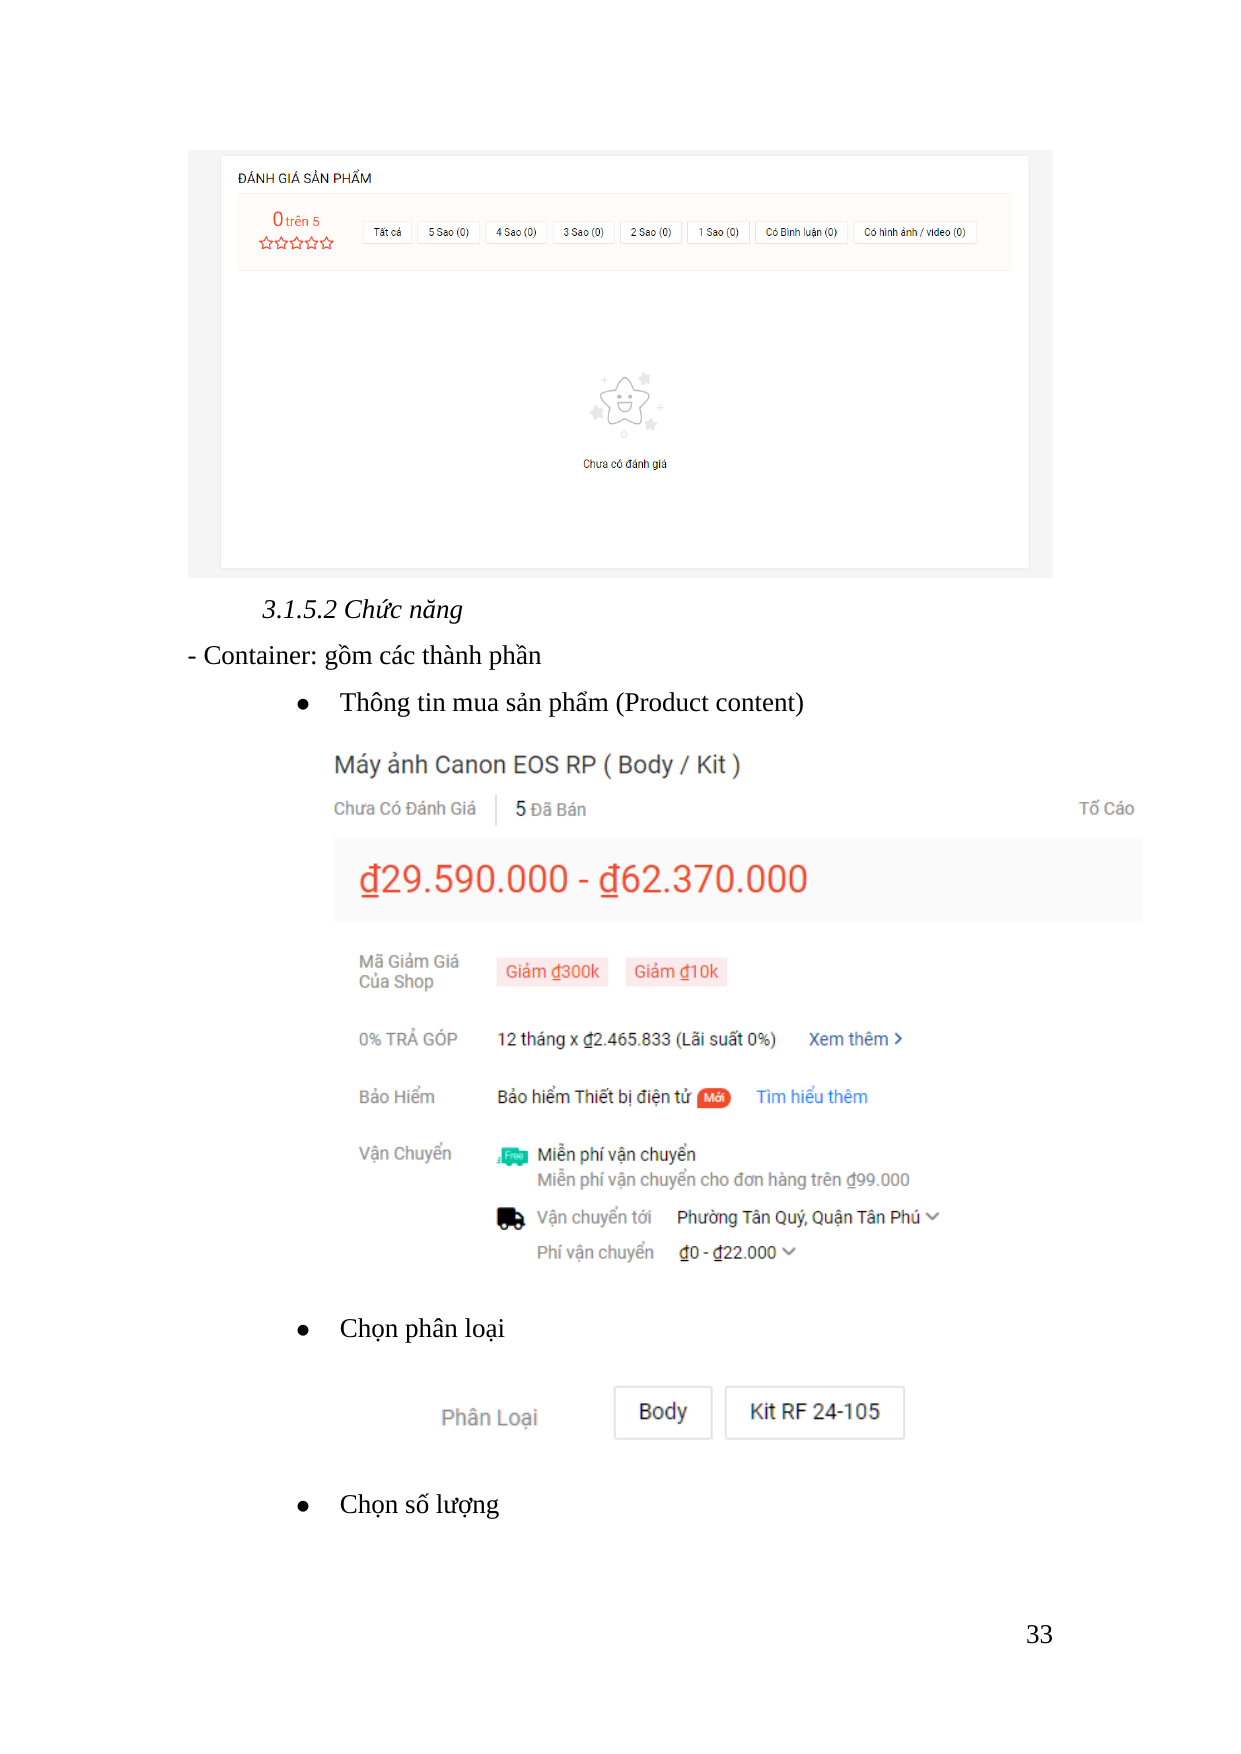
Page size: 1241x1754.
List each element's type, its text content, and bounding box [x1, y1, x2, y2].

text - Container: gồm các thành phần [187, 639, 1053, 671]
picture [411, 1358, 938, 1473]
list Chọn phân loại [296, 1312, 1053, 1343]
picture [295, 732, 1161, 1297]
picture [187, 150, 1053, 578]
list Thông tin mua sản phẩm (Product content) [296, 686, 1053, 717]
text 3.1.5.2 Chức năng [187, 593, 1053, 624]
list Chọn số lượng [296, 1488, 1053, 1519]
